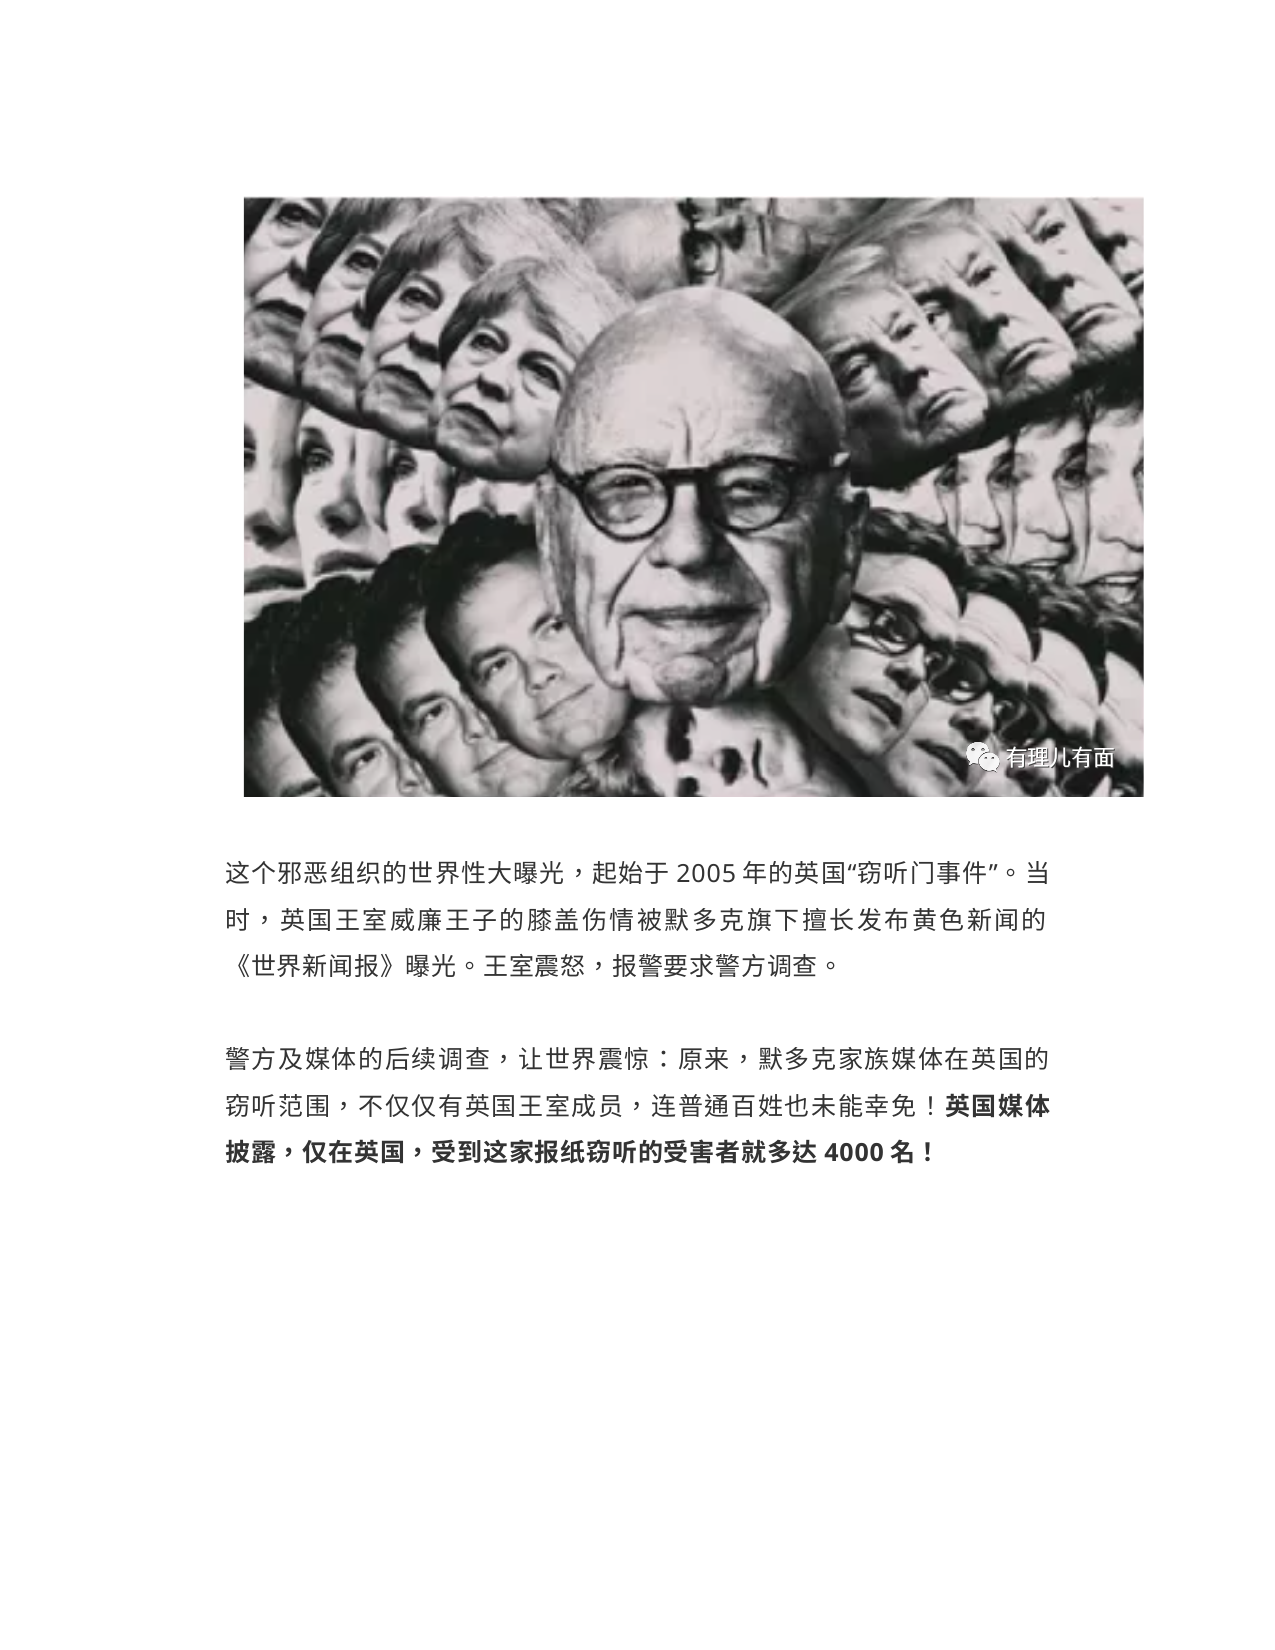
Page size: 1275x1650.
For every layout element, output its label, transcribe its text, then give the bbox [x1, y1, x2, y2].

text 警方及媒体的后续调查，让世界震惊：原来，默多克家族媒体在英国的窃听范围，不仅仅有英国王室成员，连普通百姓也未能幸免！英国媒体披露，仅在英国，受到这家报纸窃听的受害者就多达4000名！ [225, 1029, 1050, 1169]
picture [243, 196, 1144, 797]
text 这个邪恶组织的世界性大曝光，起始于2005年的英国“窃听门事件”。当时，英国王室威廉王子的膝盖伤情被默多克旗下擅长发布黄色新闻的《世界新闻报》曝光。王室震怒，报警要求警方调查。 [225, 843, 1050, 983]
